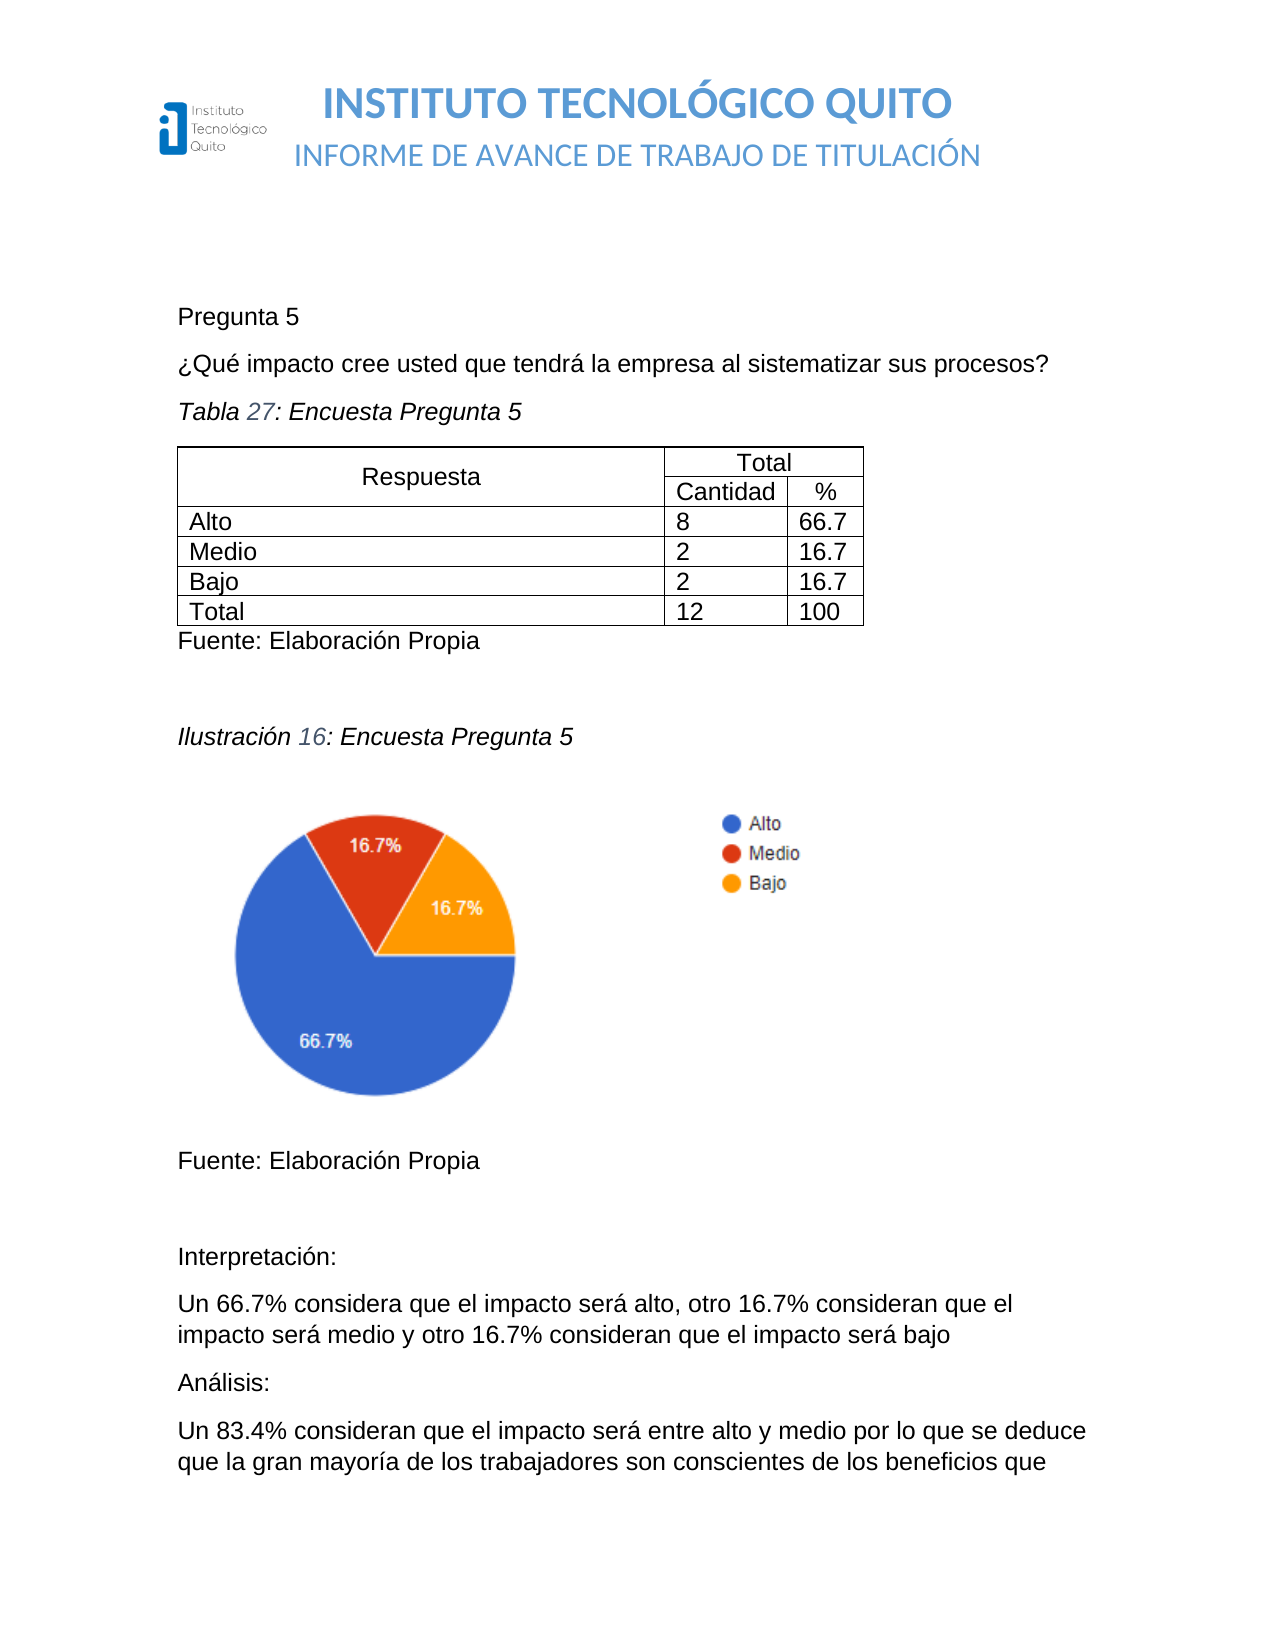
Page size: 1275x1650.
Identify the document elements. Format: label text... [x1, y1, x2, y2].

table_cell 2 [665, 537, 787, 566]
table_cell % [788, 477, 863, 506]
table_cell Medio [178, 537, 664, 566]
text Fuente: Elaboración Propia [177, 1146, 1098, 1175]
text Fuente: Elaboración Propia [177, 626, 1098, 655]
table_cell 66.7 [788, 507, 863, 536]
table_header Respuesta [178, 448, 664, 506]
table_cell 8 [665, 507, 787, 536]
table_cell 12 [665, 596, 787, 625]
picture [154, 98, 269, 160]
table_cell Alto [178, 507, 664, 536]
table_cell 2 [665, 567, 787, 595]
table_cell 16.7 [788, 567, 863, 595]
table_cell Total [178, 596, 664, 625]
text Interpretación: [177, 1242, 1098, 1271]
table_cell 16.7 [788, 537, 863, 566]
table_cell Cantidad [665, 477, 787, 506]
text ¿Qué impacto cree usted que tendrá la empresa al sistematizar sus procesos? [177, 349, 1098, 378]
text Pregunta 5 [177, 301, 1098, 330]
table_cell Bajo [178, 567, 664, 595]
picture [177, 771, 882, 1128]
table_header Total [665, 448, 863, 476]
text Análisis: [177, 1368, 1098, 1397]
table_cell 100 [788, 596, 863, 625]
text Un 66.7% considera que el impacto será alto, otro 16.7% consideran que el impacto será medio y otro 16.7% consideran que el impacto será bajo [177, 1289, 1098, 1349]
